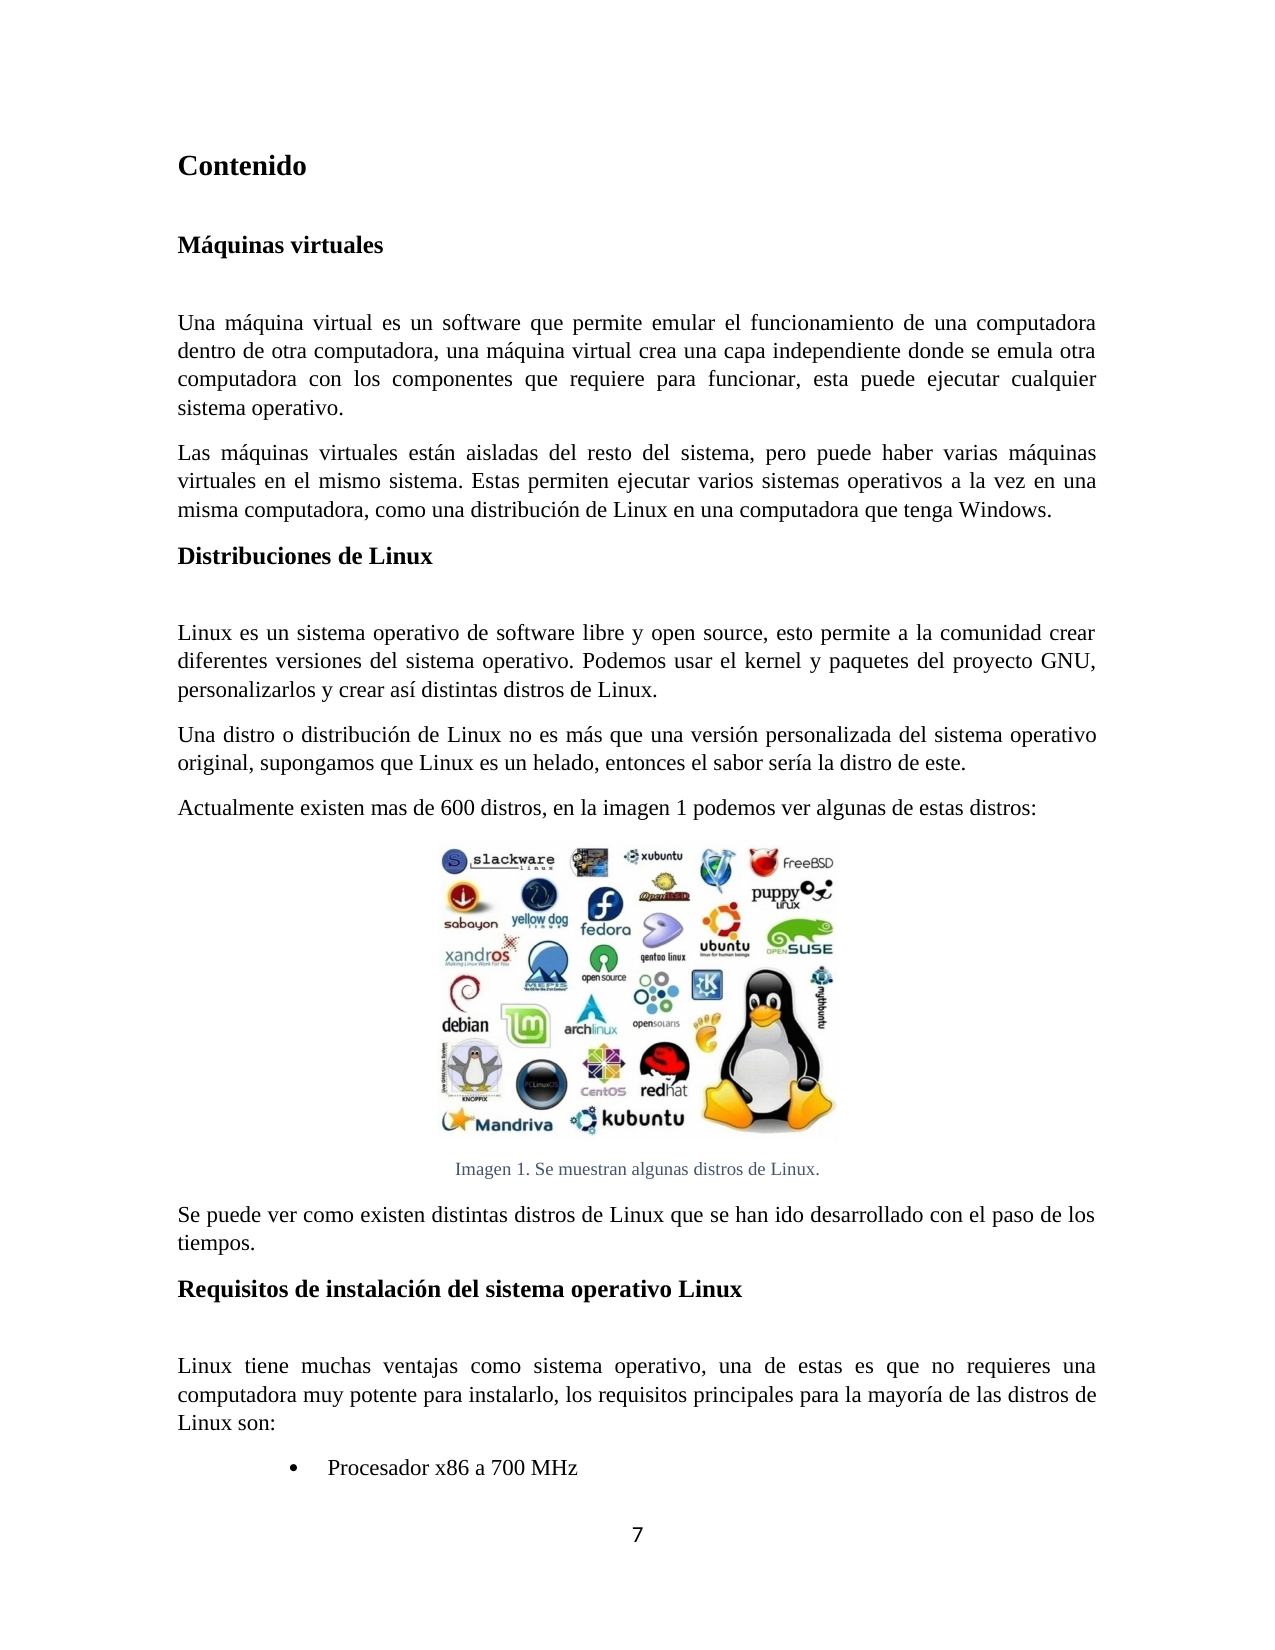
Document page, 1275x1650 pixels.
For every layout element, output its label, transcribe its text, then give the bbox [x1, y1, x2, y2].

text Linux es un sistema operativo de software libre y open source, esto permite a la comunidad crear diferentes versiones del sistema operativo. Podemos usar el kernel y paquetes del proyecto GNU, personalizarlos y crear así distintas distros de Linux. [177, 619, 1098, 702]
subtitle Contenido [177, 148, 1098, 181]
text Linux tiene muchas ventajas como sistema operativo, una de estas es que no requieres una computadora muy potente para instalarlo, los requisitos principales para la mayoría de las distros de Linux son: [177, 1352, 1098, 1435]
text Una máquina virtual es un software que permite emular el funcionamiento de una computadora dentro de otra computadora, una máquina virtual crea una capa independiente donde se emula otra computadora con los componentes que requiere para funcionar, esta puede ejecutar cualquier sistema operativo. [177, 308, 1098, 420]
text Una distro o distribución de Linux no es más que una versión personalizada del sistema operativo original, supongamos que Linux es un helado, entonces el sabor sería la distro de este. [177, 721, 1098, 776]
subtitle Requisitos de instalación del sistema operativo Linux [177, 1274, 1098, 1303]
text Actualmente existen mas de 600 distros, en la imagen 1 podemos ver algunas de estas distros: [177, 794, 1098, 821]
text Se puede ver como existen distintas distros de Linux que se han ido desarrollado con el paso de los tiempos. [177, 1201, 1098, 1256]
text Imagen 1. Se muestran algunas distros de Linux. [177, 1158, 1098, 1180]
subtitle Máquinas virtuales [177, 231, 1098, 259]
list Procesador x86 a 700 MHz [290, 1454, 1098, 1481]
subtitle Distribuciones de Linux [177, 541, 1098, 570]
text Las máquinas virtuales están aisladas del resto del sistema, pero puede haber varias máquinas virtuales en el mismo sistema. Estas permiten ejecutar varios sistemas operativos a la vez en una misma computadora, como una distribución de Linux en una computadora que tenga Windows. [177, 439, 1098, 522]
picture [437, 839, 838, 1140]
